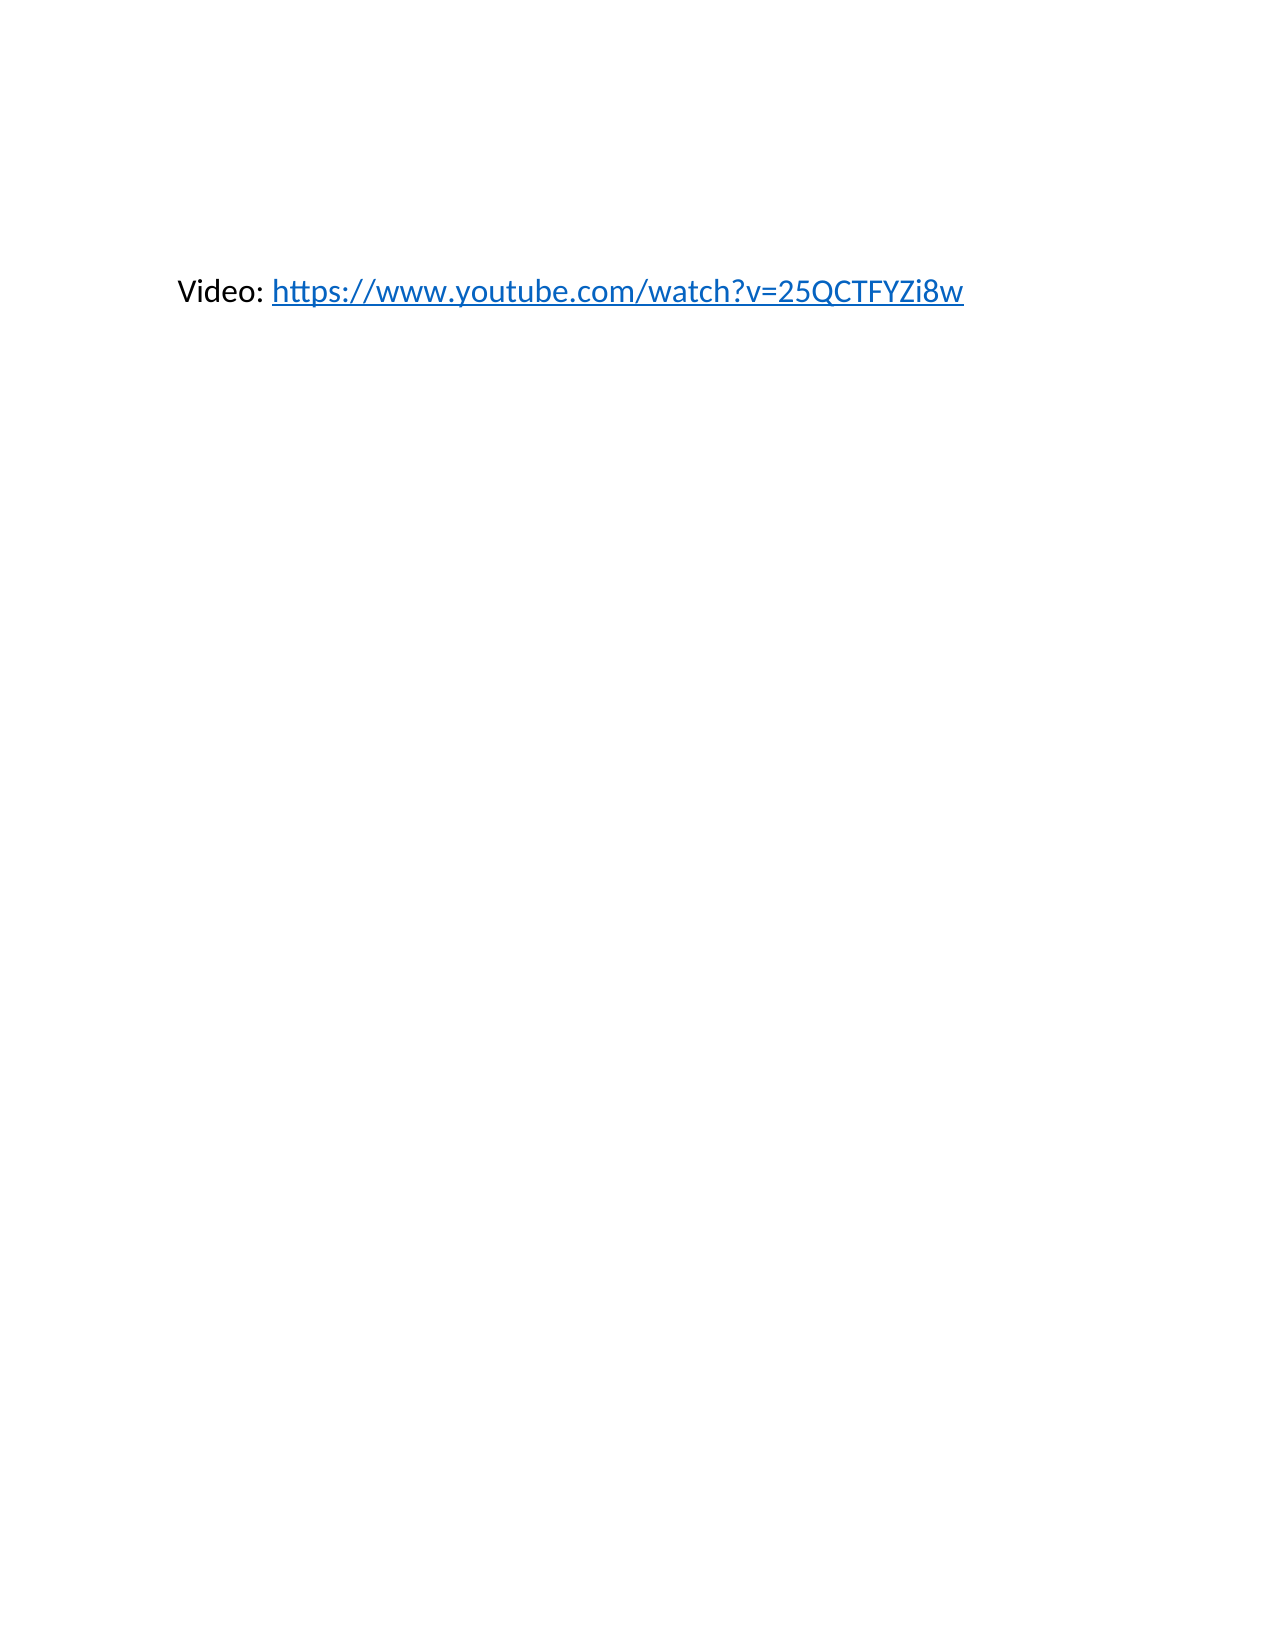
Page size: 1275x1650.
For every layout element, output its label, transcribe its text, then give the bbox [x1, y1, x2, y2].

text Video: https://www.youtube.com/watch?v=25QCTFYZi8w [177, 270, 1098, 310]
